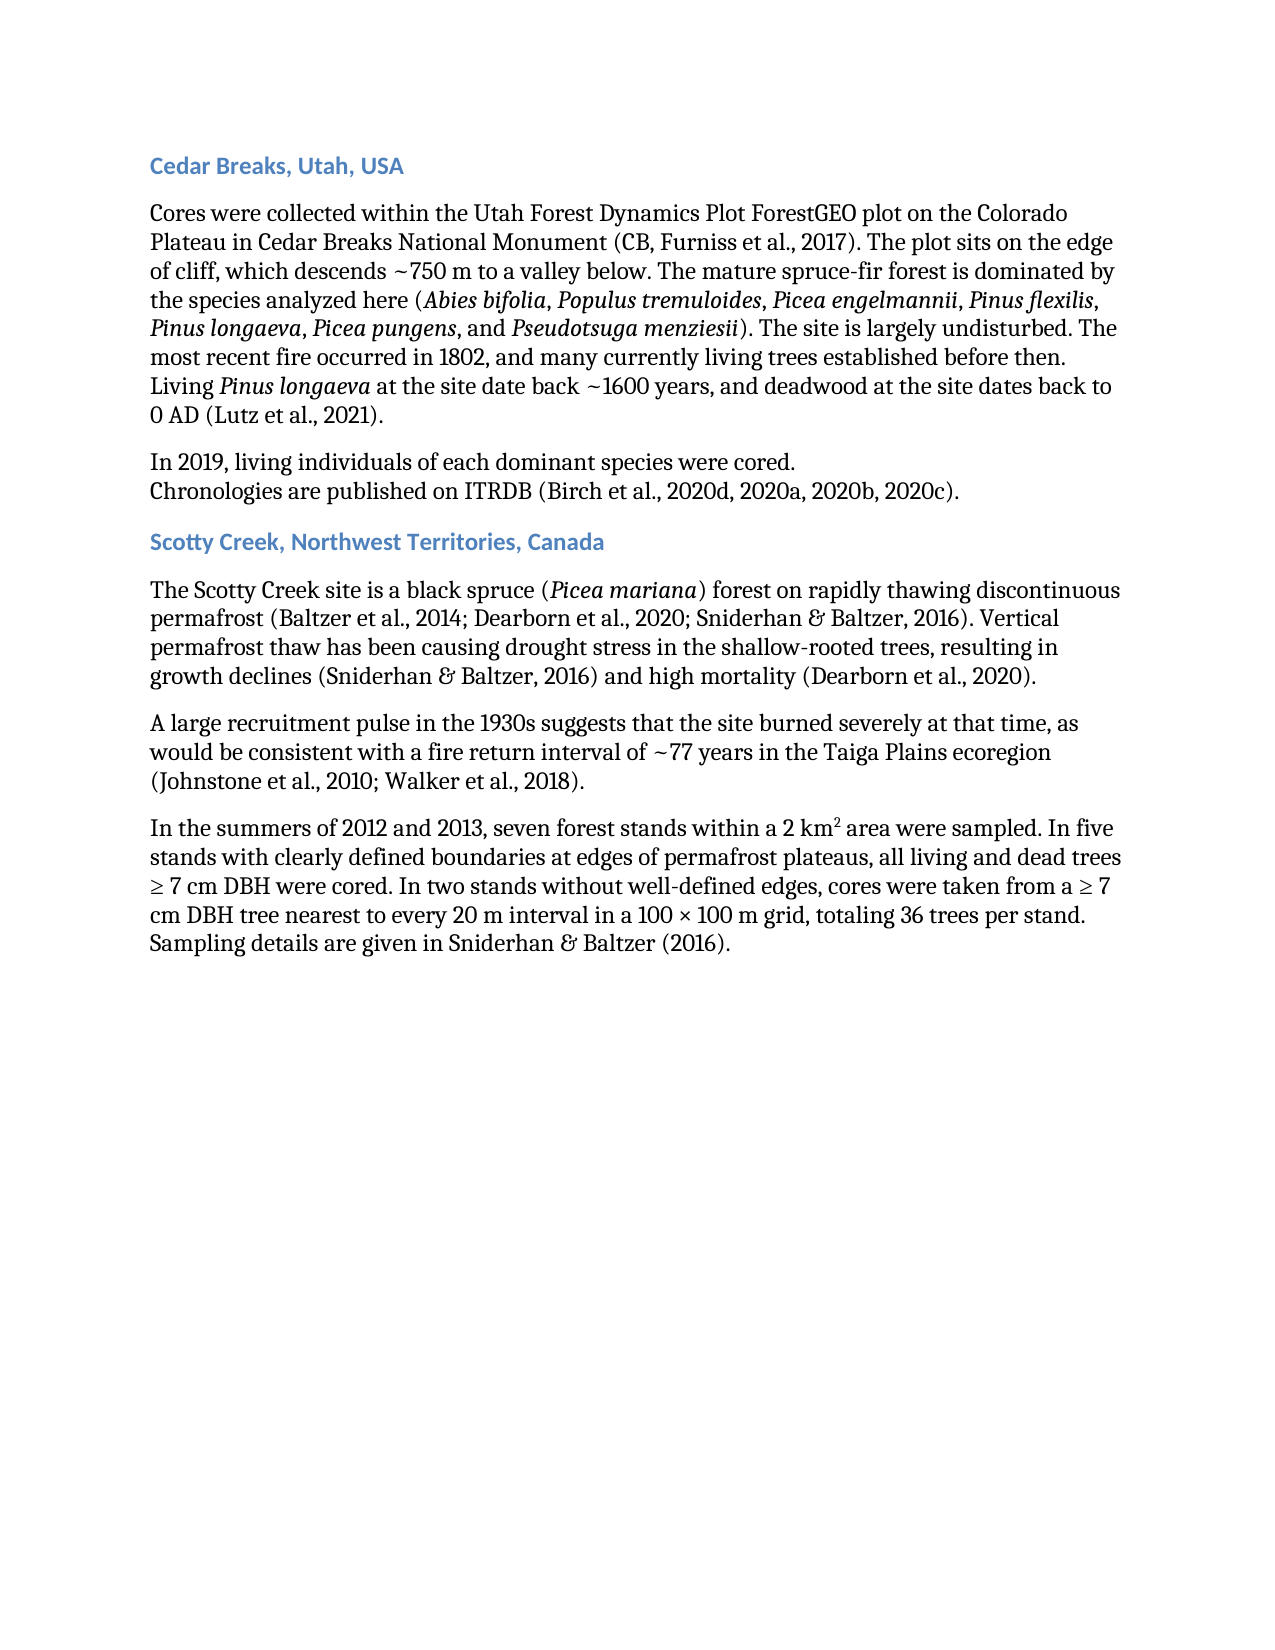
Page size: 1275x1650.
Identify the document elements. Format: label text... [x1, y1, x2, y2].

subtitle Cedar Breaks, Utah, USA [150, 150, 1125, 181]
text Cores were collected within the Utah Forest Dynamics Plot ForestGEO plot on the Colorado Plateau in Cedar Breaks National Monument (CB, Furniss et al., 2017). The plot sits on the edge of cliff, which descends ~750 m to a valley below. The mature spruce-fir forest is dominated by the species analyzed here (Abies bifolia, Populus tremuloides, Picea engelmannii, Pinus flexilis, Pinus longaeva, Picea pungens, and Pseudotsuga menziesii). The site is largely undisturbed. The most recent fire occurred in 1802, and many currently living trees established before then. Living Pinus longaeva at the site date back ~1600 years, and deadwood at the site dates back to 0 AD (Lutz et al., 2021). [150, 199, 1125, 429]
text In 2019, living individuals of each dominant species were cored. Chronologies are published on ITRDB (Birch et al., 2020d, 2020a, 2020b, 2020c). [150, 448, 1125, 506]
text The Scotty Creek site is a black spruce (Picea mariana) forest on rapidly thawing discontinuous permafrost (Baltzer et al., 2014; Dearborn et al., 2020; Sniderhan & Baltzer, 2016). Vertical permafrost thaw has been causing drought stress in the shallow-rooted trees, resulting in growth declines (Sniderhan & Baltzer, 2016) and high mortality (Dearborn et al., 2020). [150, 576, 1125, 691]
text In the summers of 2012 and 2013, seven forest stands within a 2 km2 area were sampled. In five stands with clearly defined boundaries at edges of permafrost plateaus, all living and dead trees 7 cm DBH were cored. In two stands without well-defined edges, cores were taken from a 7 cm DBH tree nearest to every 20 m interval in a 100 × 100 m grid, totaling 36 trees per stand. Sampling details are given in Sniderhan & Baltzer (2016). [150, 814, 1125, 958]
text A large recruitment pulse in the 1930s suggests that the site burned severely at that time, as would be consistent with a fire return interval of ~77 years in the Taiga Plains ecoregion (Johnstone et al., 2010; Walker et al., 2018). [150, 709, 1125, 796]
subtitle Scotty Creek, Northwest Territories, Canada [150, 526, 1125, 557]
